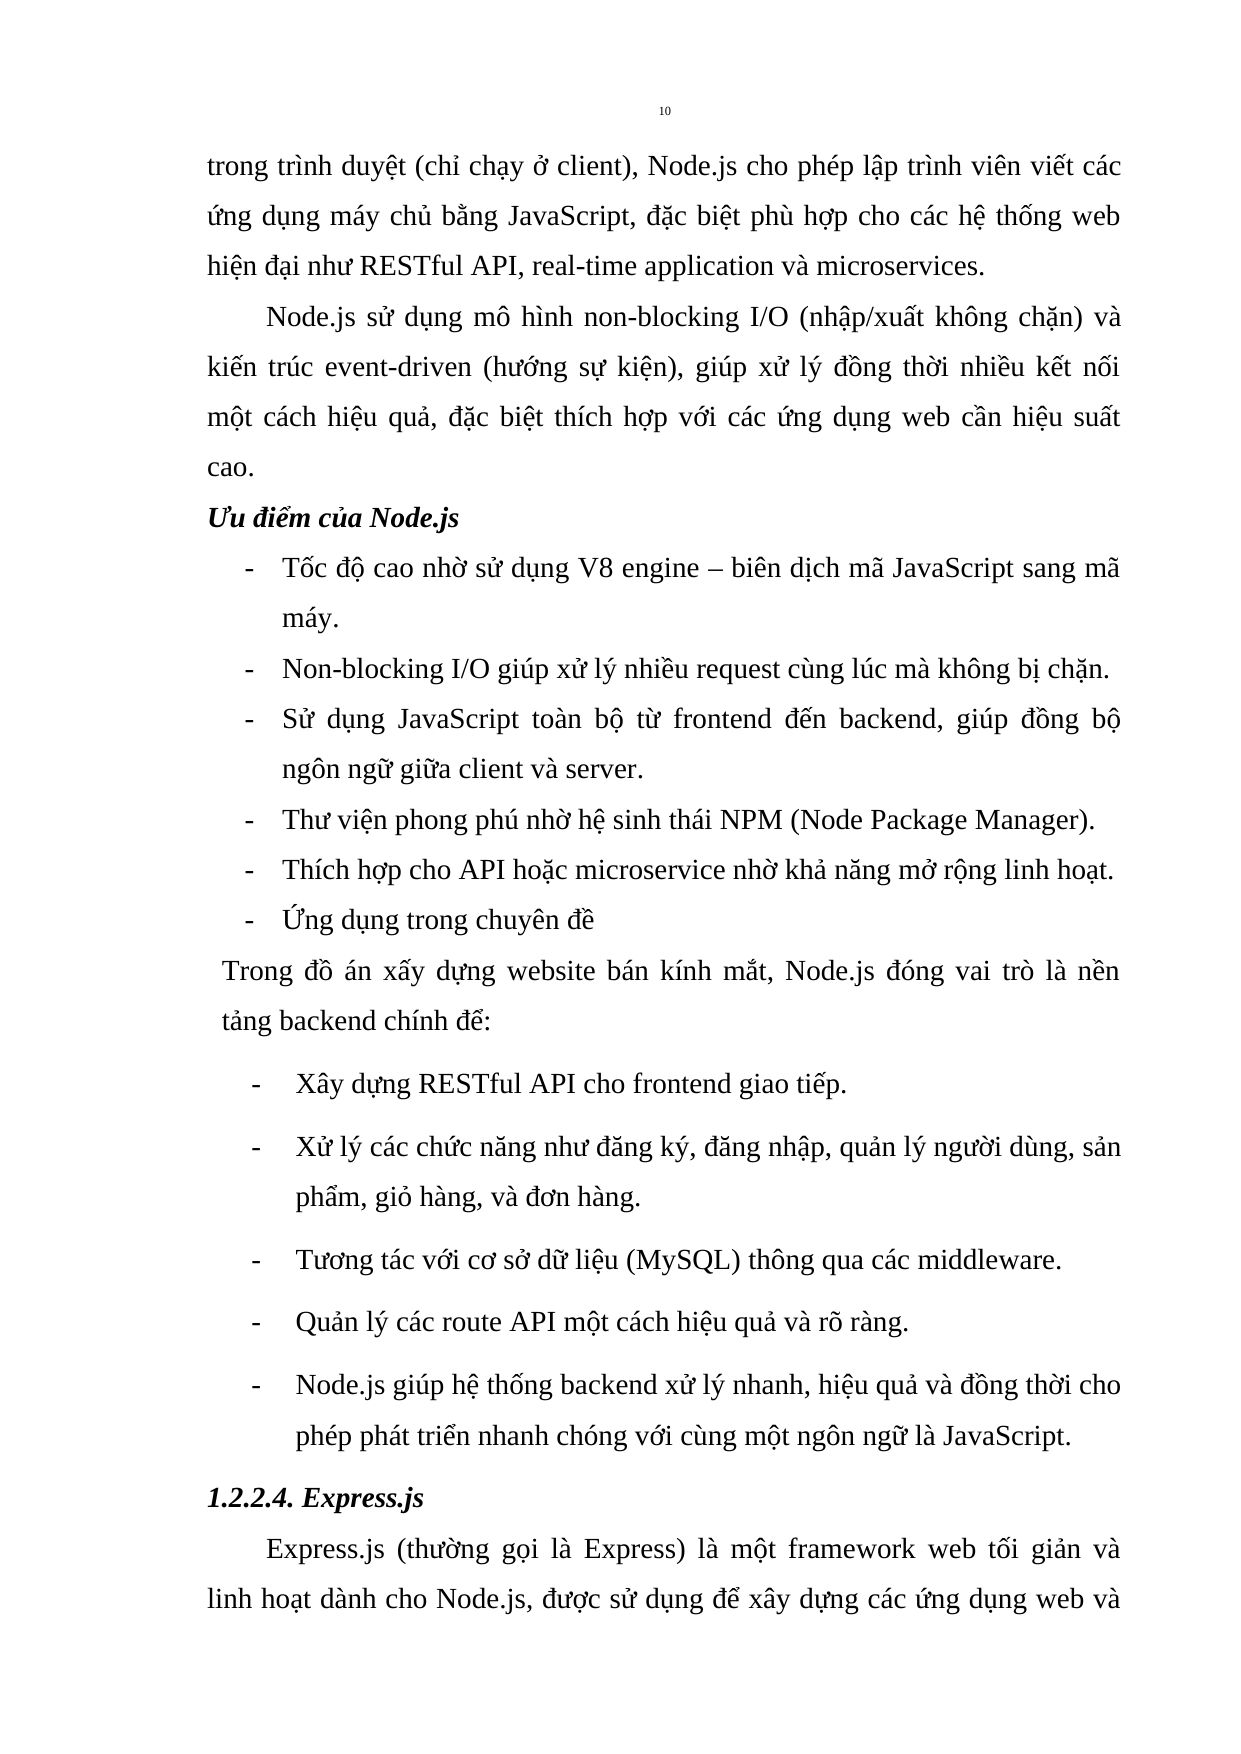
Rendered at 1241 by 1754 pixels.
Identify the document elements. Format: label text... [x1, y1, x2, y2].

list Thư viện phong phú nhờ hệ sinh thái NPM (Node Package Manager). [244, 802, 1122, 835]
text Node.js sử dụng mô hình non-blocking I/O (nhập/xuất không chặn) và kiến trúc event-driven (hướng sự kiện), giúp xử lý đồng thời nhiều kết nối một cách hiệu quả, đặc biệt thích hợp với các ứng dụng web cần hiệu suất cao. [207, 299, 1122, 483]
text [207, 148, 1122, 282]
list Sử dụng JavaScript toàn bộ từ frontend đến backend, giúp đồng bộ ngôn ngữ giữa client và server. [244, 701, 1122, 785]
list Node.js giúp hệ thống backend xử lý nhanh, hiệu quả và đồng thời cho phép phát triển nhanh chóng với cùng một ngôn ngữ là JavaScript. [251, 1367, 1122, 1451]
list Xử lý các chức năng như đăng ký, đăng nhập, quản lý người dùng, sản phẩm, giỏ hàng, và đơn hàng. [251, 1129, 1122, 1212]
subtitle 1.2.2.4. Express.js [207, 1481, 1122, 1514]
list Tốc độ cao nhờ sử dụng V8 engine – biên dịch mã JavaScript sang mã máy. [244, 550, 1122, 634]
list Ứng dụng trong chuyên đề [244, 902, 1122, 936]
text Trong đồ án xấy dựng website bán kính mắt, Node.js đóng vai trò là nền tảng backend chính để: [222, 953, 1122, 1037]
text Ưu điểm của Node.js [207, 500, 1122, 533]
list Thích hợp cho API hoặc microservice nhờ khả năng mở rộng linh hoạt. [244, 852, 1122, 886]
list Quản lý các route API một cách hiệu quả và rõ ràng. [251, 1304, 1122, 1338]
list Xây dựng RESTful API cho frontend giao tiếp. [251, 1066, 1122, 1099]
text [207, 1531, 1122, 1615]
list Non-blocking I/O giúp xử lý nhiều request cùng lúc mà không bị chặn. [244, 651, 1122, 684]
list Tương tác với cơ sở dữ liệu (MySQL) thông qua các middleware. [251, 1242, 1122, 1275]
